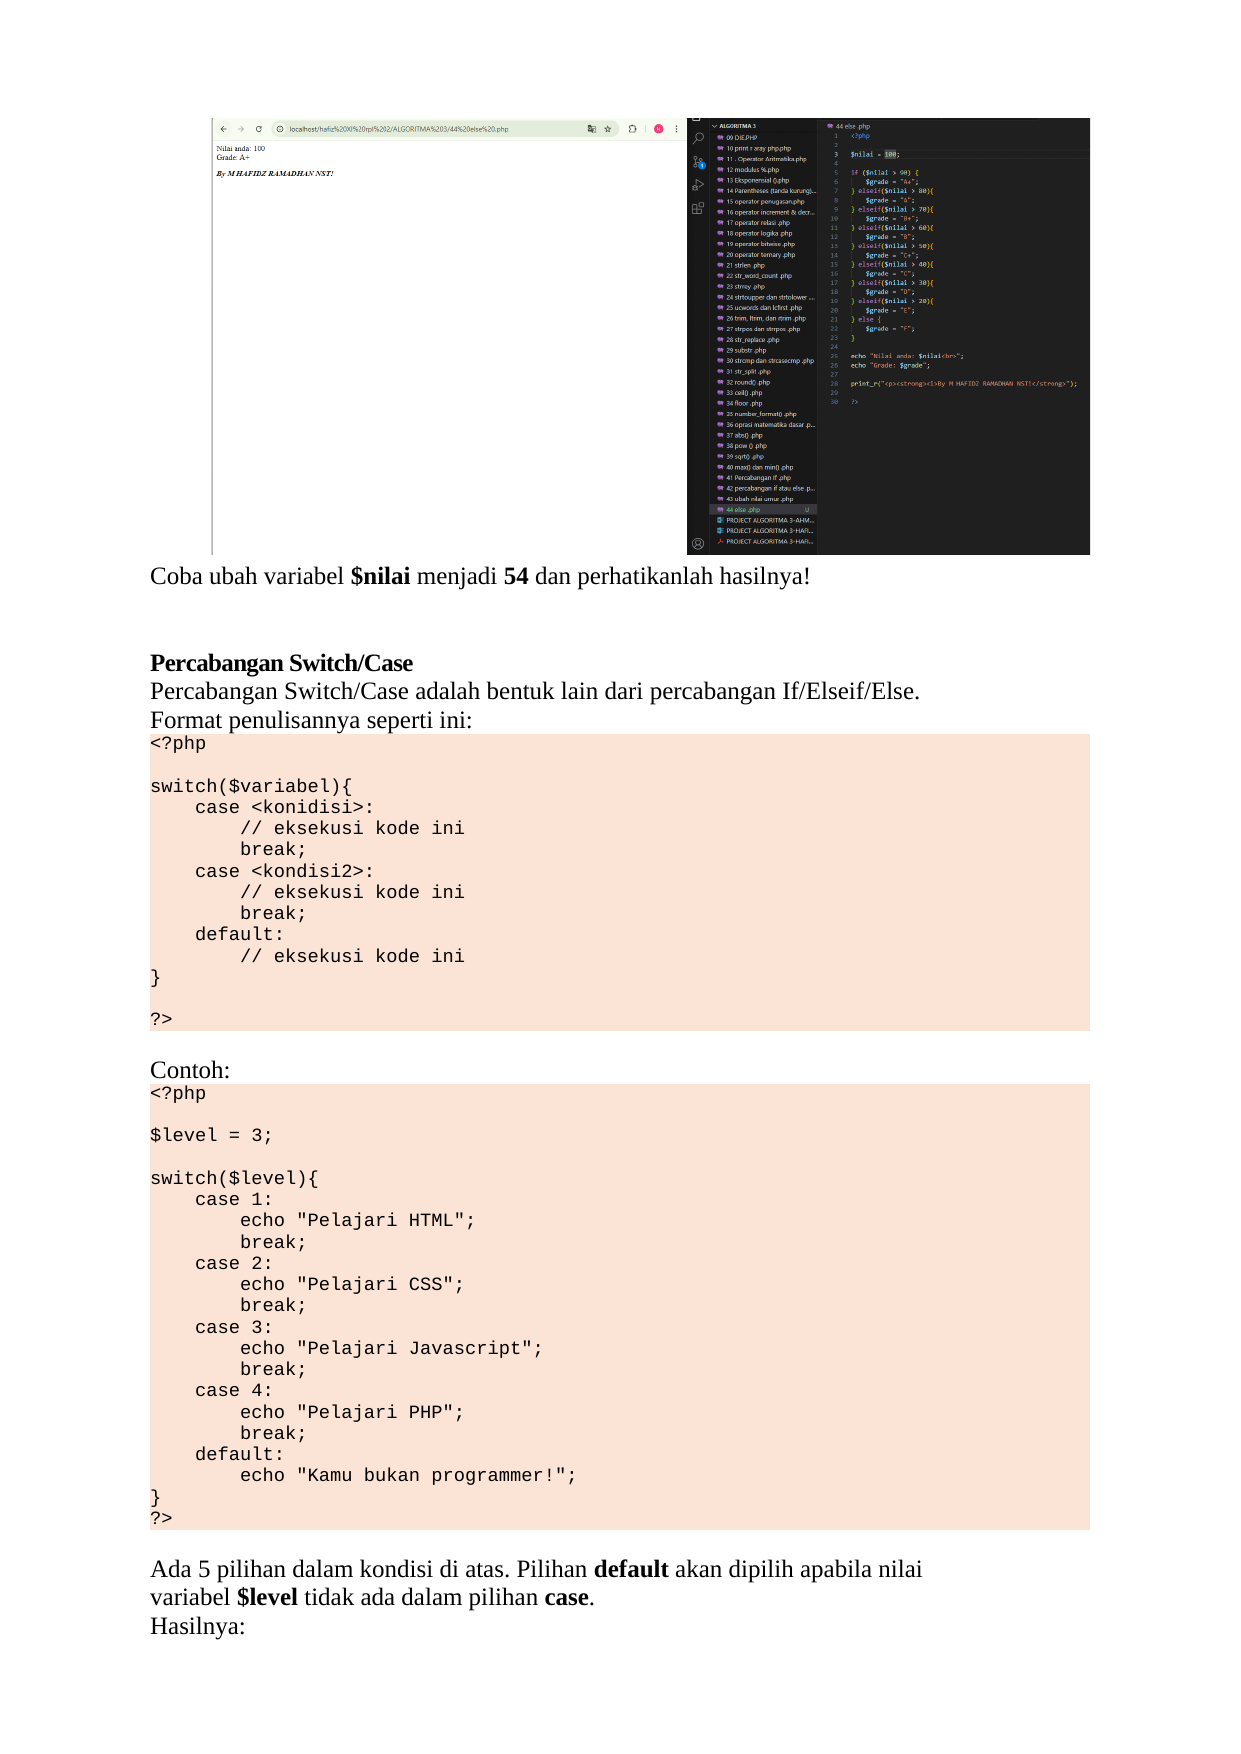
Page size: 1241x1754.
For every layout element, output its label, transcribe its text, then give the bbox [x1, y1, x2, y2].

text ?> [150, 1509, 1090, 1530]
text echo "Pelajari HTML"; [150, 1211, 1090, 1232]
text default: [150, 1445, 1090, 1466]
text // eksekusi kode ini [150, 946, 1090, 968]
text echo "Pelajari Javascript"; [150, 1339, 1090, 1360]
text } [150, 1487, 1090, 1509]
text break; [150, 840, 1090, 861]
text // eksekusi kode ini [150, 883, 1090, 904]
text break; [150, 904, 1090, 925]
text $level = 3; [150, 1126, 1090, 1147]
text case 1: [150, 1190, 1090, 1211]
text Percabangan Switch/Case adalah bentuk lain dari percabangan If/Elseif/Else. [150, 676, 1090, 705]
text default: [150, 925, 1090, 946]
text break; [150, 1424, 1090, 1445]
text break; [150, 1232, 1090, 1254]
text switch($variabel){ [150, 776, 1090, 798]
text <?php [150, 734, 1090, 755]
text case 2: [150, 1254, 1090, 1275]
text echo "Pelajari PHP"; [150, 1402, 1090, 1424]
text case <konidisi>: [150, 798, 1090, 819]
text break; [150, 1296, 1090, 1317]
text echo "Pelajari CSS"; [150, 1275, 1090, 1296]
text } [150, 968, 1090, 989]
text // eksekusi kode ini [150, 819, 1090, 840]
text switch($level){ [150, 1169, 1090, 1190]
text Percabangan Switch/Case [150, 648, 1090, 676]
text echo "Kamu bukan programmer!"; [150, 1466, 1090, 1487]
text ?> [150, 1010, 1090, 1031]
text case <kondisi2>: [150, 861, 1090, 883]
text <?php [150, 1084, 1090, 1105]
text Coba ubah variabel $nilai menjadi 54 dan perhatikanlah hasilnya! [150, 561, 1090, 590]
text Hasilnya: [150, 1611, 1090, 1640]
text Ada 5 pilihan dalam kondisi di atas. Pilihan default akan dipilih apabila nilai variabel $level tidak ada dalam pilihan case. [150, 1554, 1090, 1611]
picture [211, 118, 1091, 555]
text Contoh: [150, 1055, 1090, 1084]
text Format penulisannya seperti ini: [150, 705, 1090, 734]
text case 3: [150, 1317, 1090, 1339]
text break; [150, 1360, 1090, 1381]
text case 4: [150, 1381, 1090, 1402]
